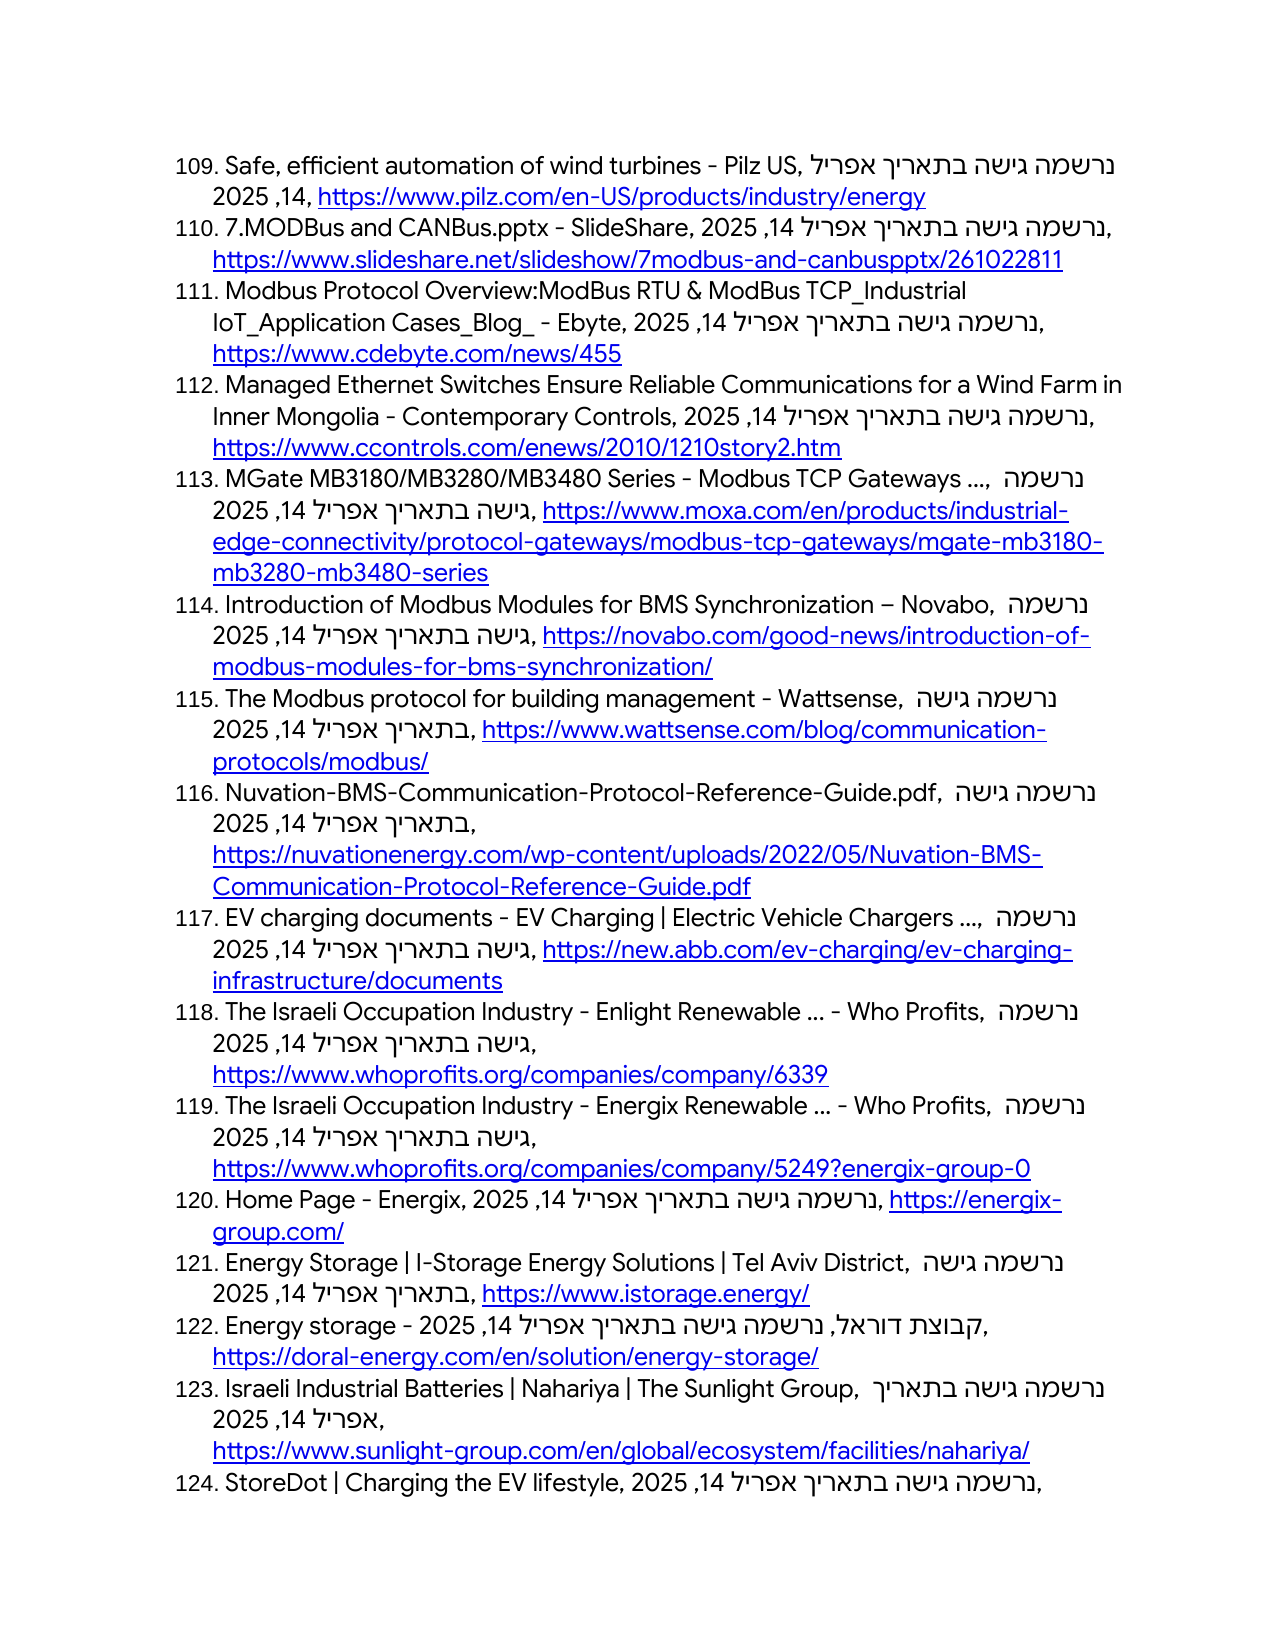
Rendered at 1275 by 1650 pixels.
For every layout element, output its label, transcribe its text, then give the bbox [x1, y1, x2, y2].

list EV charging documents - EV Charging | Electric Vehicle Chargers ..., נרשמה גישה בתאריך אפריל 14, 2025, https://new.abb.com/ev-charging/ev-charging-infrastructure/documents [175, 902, 1125, 997]
list Introduction of Modbus Modules for BMS Synchronization – Novabo, נרשמה גישה בתאריך אפריל 14, 2025, https://novabo.com/good-news/introduction-of-modbus-modules-for-bms-synchronization/ [175, 589, 1125, 683]
list Israeli Industrial Batteries | Nahariya | The Sunlight Group, נרשמה גישה בתאריך אפריל 14, 2025, https://www.sunlight-group.com/en/global/ecosystem/facilities/nahariya/ [175, 1373, 1125, 1467]
list Home Page - Energix, נרשמה גישה בתאריך אפריל 14, 2025, https://energix-group.com/ [175, 1185, 1125, 1247]
list Nuvation-BMS-Communication-Protocol-Reference-Guide.pdf, נרשמה גישה בתאריך אפריל 14, 2025, https://nuvationenergy.com/wp-content/uploads/2022/05/Nuvation-BMS-Communication-Protocol-Reference-Guide.pdf [175, 777, 1125, 902]
list Modbus Protocol Overview:ModBus RTU & ModBus TCP_Industrial IoT_Application Cases_Blog_ - Ebyte, נרשמה גישה בתאריך אפריל 14, 2025, https://www.cdebyte.com/news/455 [175, 275, 1125, 369]
list The Modbus protocol for building management - Wattsense, נרשמה גישה בתאריך אפריל 14, 2025, https://www.wattsense.com/blog/communication-protocols/modbus/ [175, 683, 1125, 777]
list Safe, efficient automation of wind turbines - Pilz US, נרשמה גישה בתאריך אפריל 14, 2025, https://www.pilz.com/en-US/products/industry/energy [175, 150, 1125, 213]
list 7.MODBus and CANBus.pptx - SlideShare, נרשמה גישה בתאריך אפריל 14, 2025, https://www.slideshare.net/slideshow/7modbus-and-canbuspptx/261022811 [175, 213, 1125, 275]
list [175, 1467, 1125, 1498]
list Managed Ethernet Switches Ensure Reliable Communications for a Wind Farm in Inner Mongolia - Contemporary Controls, נרשמה גישה בתאריך אפריל 14, 2025, https://www.ccontrols.com/enews/2010/1210story2.htm [175, 369, 1125, 463]
list MGate MB3180/MB3280/MB3480 Series - Modbus TCP Gateways ..., נרשמה גישה בתאריך אפריל 14, 2025, https://www.moxa.com/en/products/industrial-edge-connectivity/protocol-gateways/modbus-tcp-gateways/mgate-mb3180-mb3280-mb3480-series [175, 463, 1125, 589]
list The Israeli Occupation Industry - Energix Renewable ... - Who Profits, נרשמה גישה בתאריך אפריל 14, 2025, https://www.whoprofits.org/companies/company/5249?energix-group-0 [175, 1091, 1125, 1185]
list Energy Storage | I-Storage Energy Solutions | Tel Aviv District, נרשמה גישה בתאריך אפריל 14, 2025, https://www.istorage.energy/ [175, 1247, 1125, 1310]
list Energy storage - קבוצת דוראל, נרשמה גישה בתאריך אפריל 14, 2025, https://doral-energy.com/en/solution/energy-storage/ [175, 1310, 1125, 1373]
list The Israeli Occupation Industry - Enlight Renewable ... - Who Profits, נרשמה גישה בתאריך אפריל 14, 2025, https://www.whoprofits.org/companies/company/6339 [175, 997, 1125, 1091]
